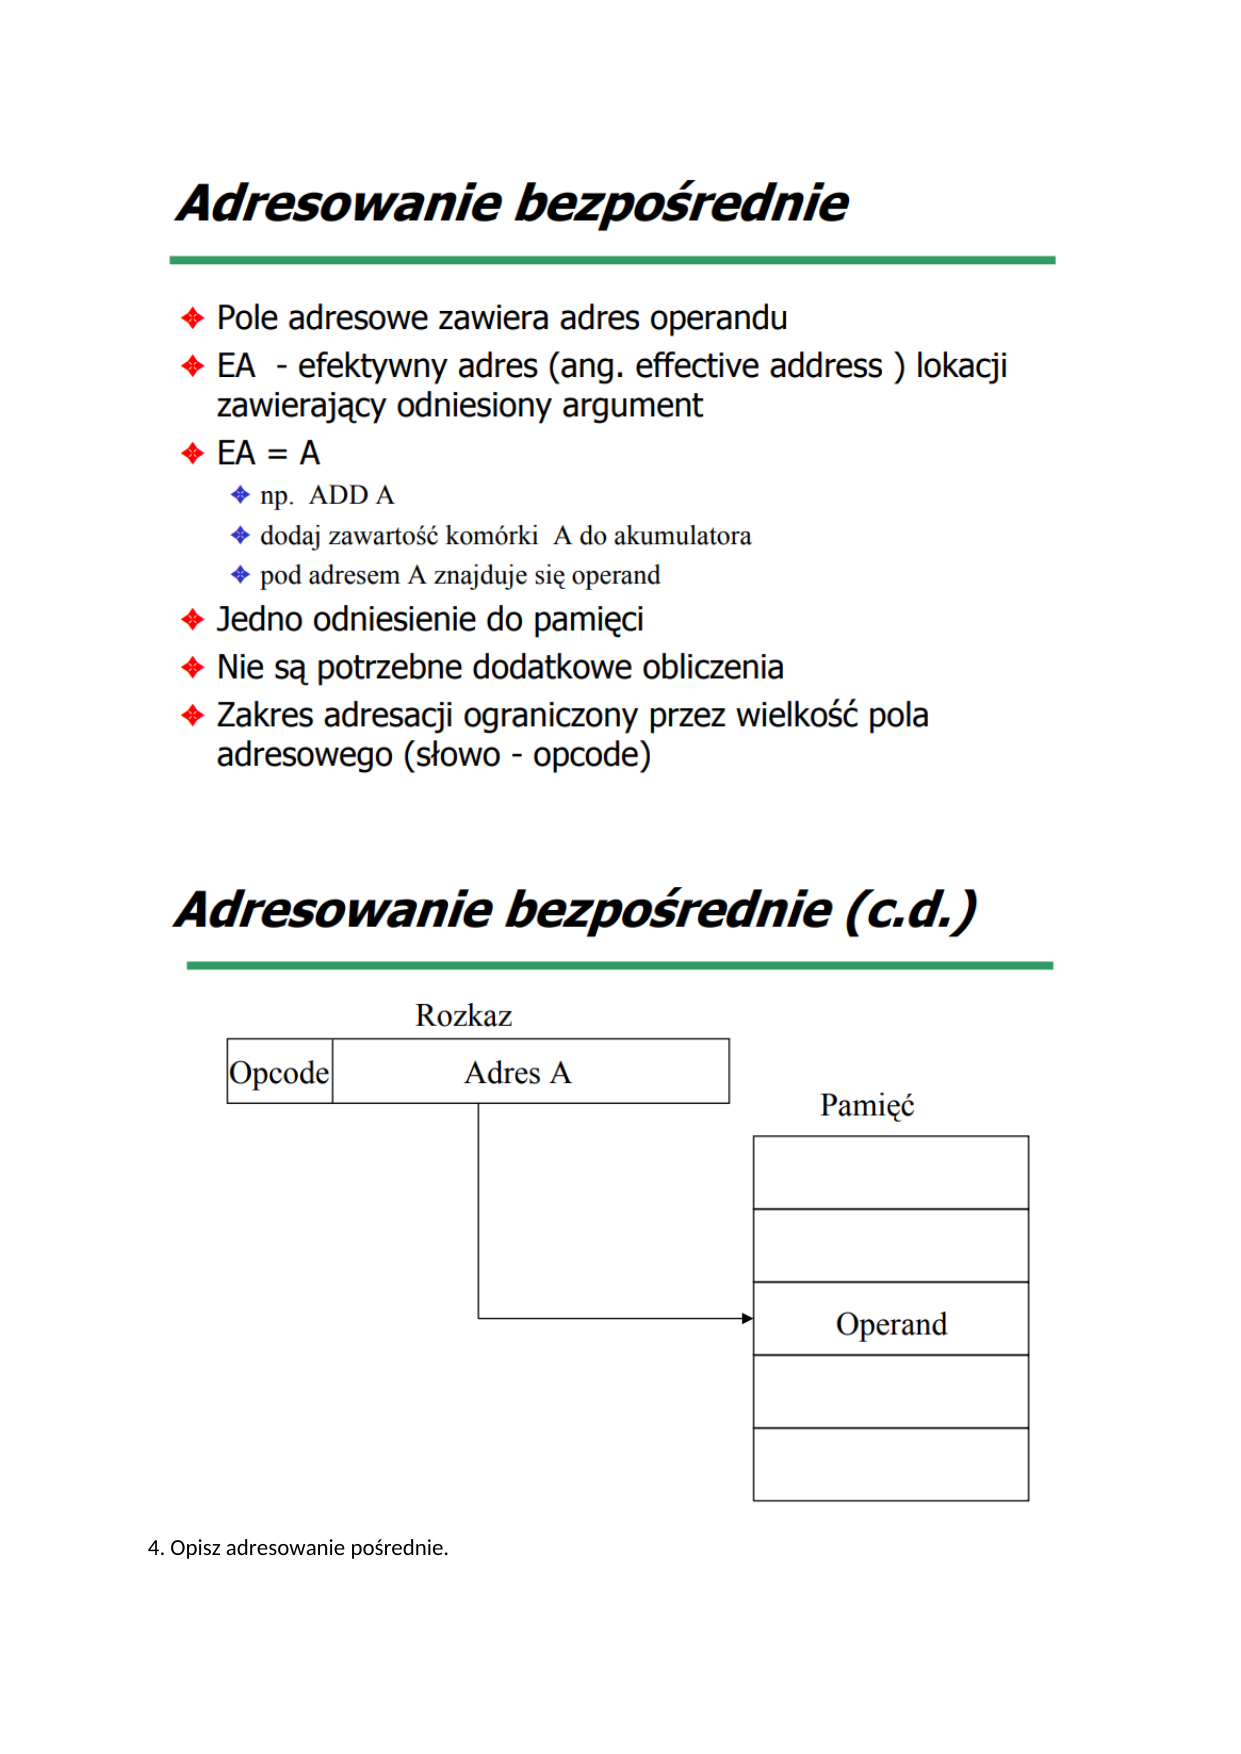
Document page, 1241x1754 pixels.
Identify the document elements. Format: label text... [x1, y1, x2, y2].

picture [147, 147, 1093, 818]
text 4. Opisz adresowanie pośrednie. [148, 1533, 1093, 1561]
picture [147, 836, 1093, 1515]
